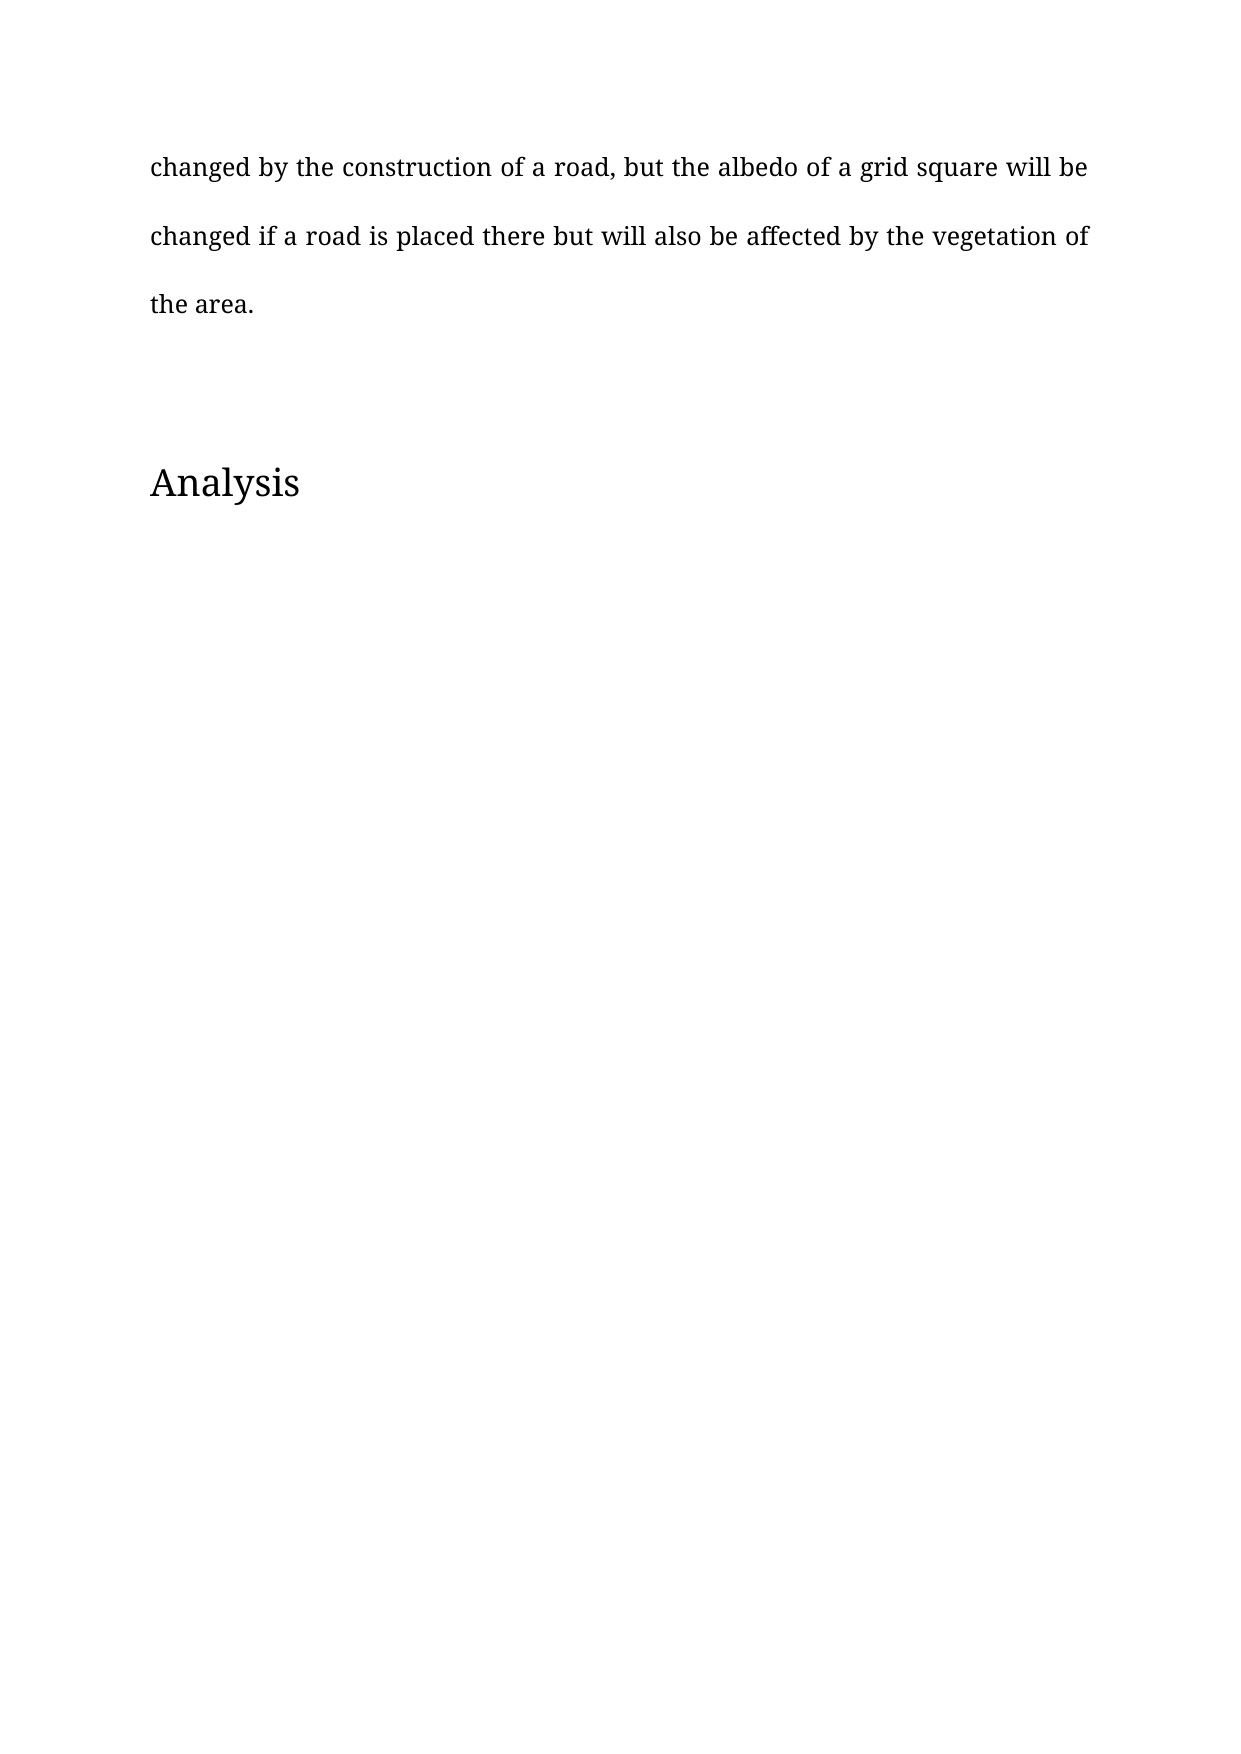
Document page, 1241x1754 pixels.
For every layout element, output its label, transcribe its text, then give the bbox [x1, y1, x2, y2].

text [150, 150, 1090, 320]
subtitle Analysis [150, 456, 1090, 507]
